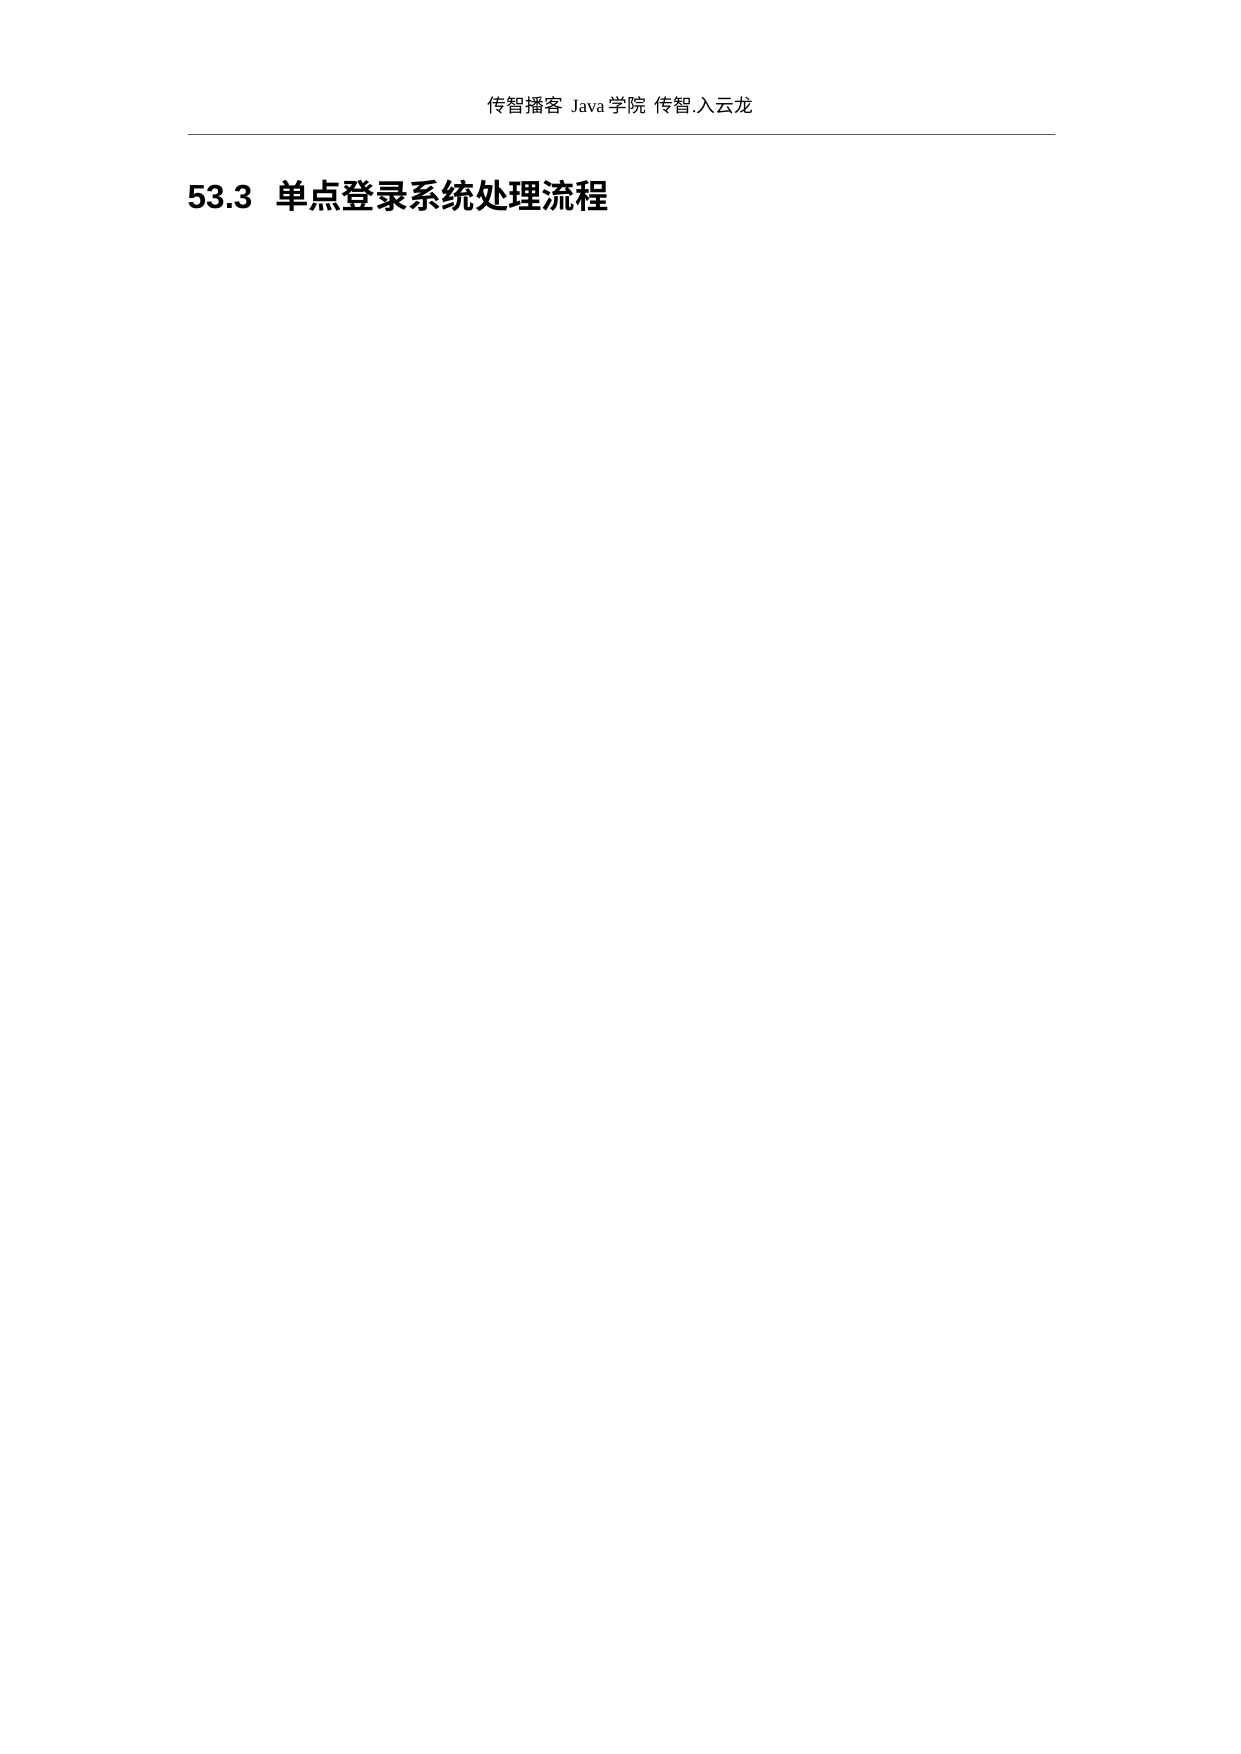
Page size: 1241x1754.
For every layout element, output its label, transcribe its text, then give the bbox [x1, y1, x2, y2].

subtitle 单点登录系统处理流程 [187, 162, 1053, 227]
